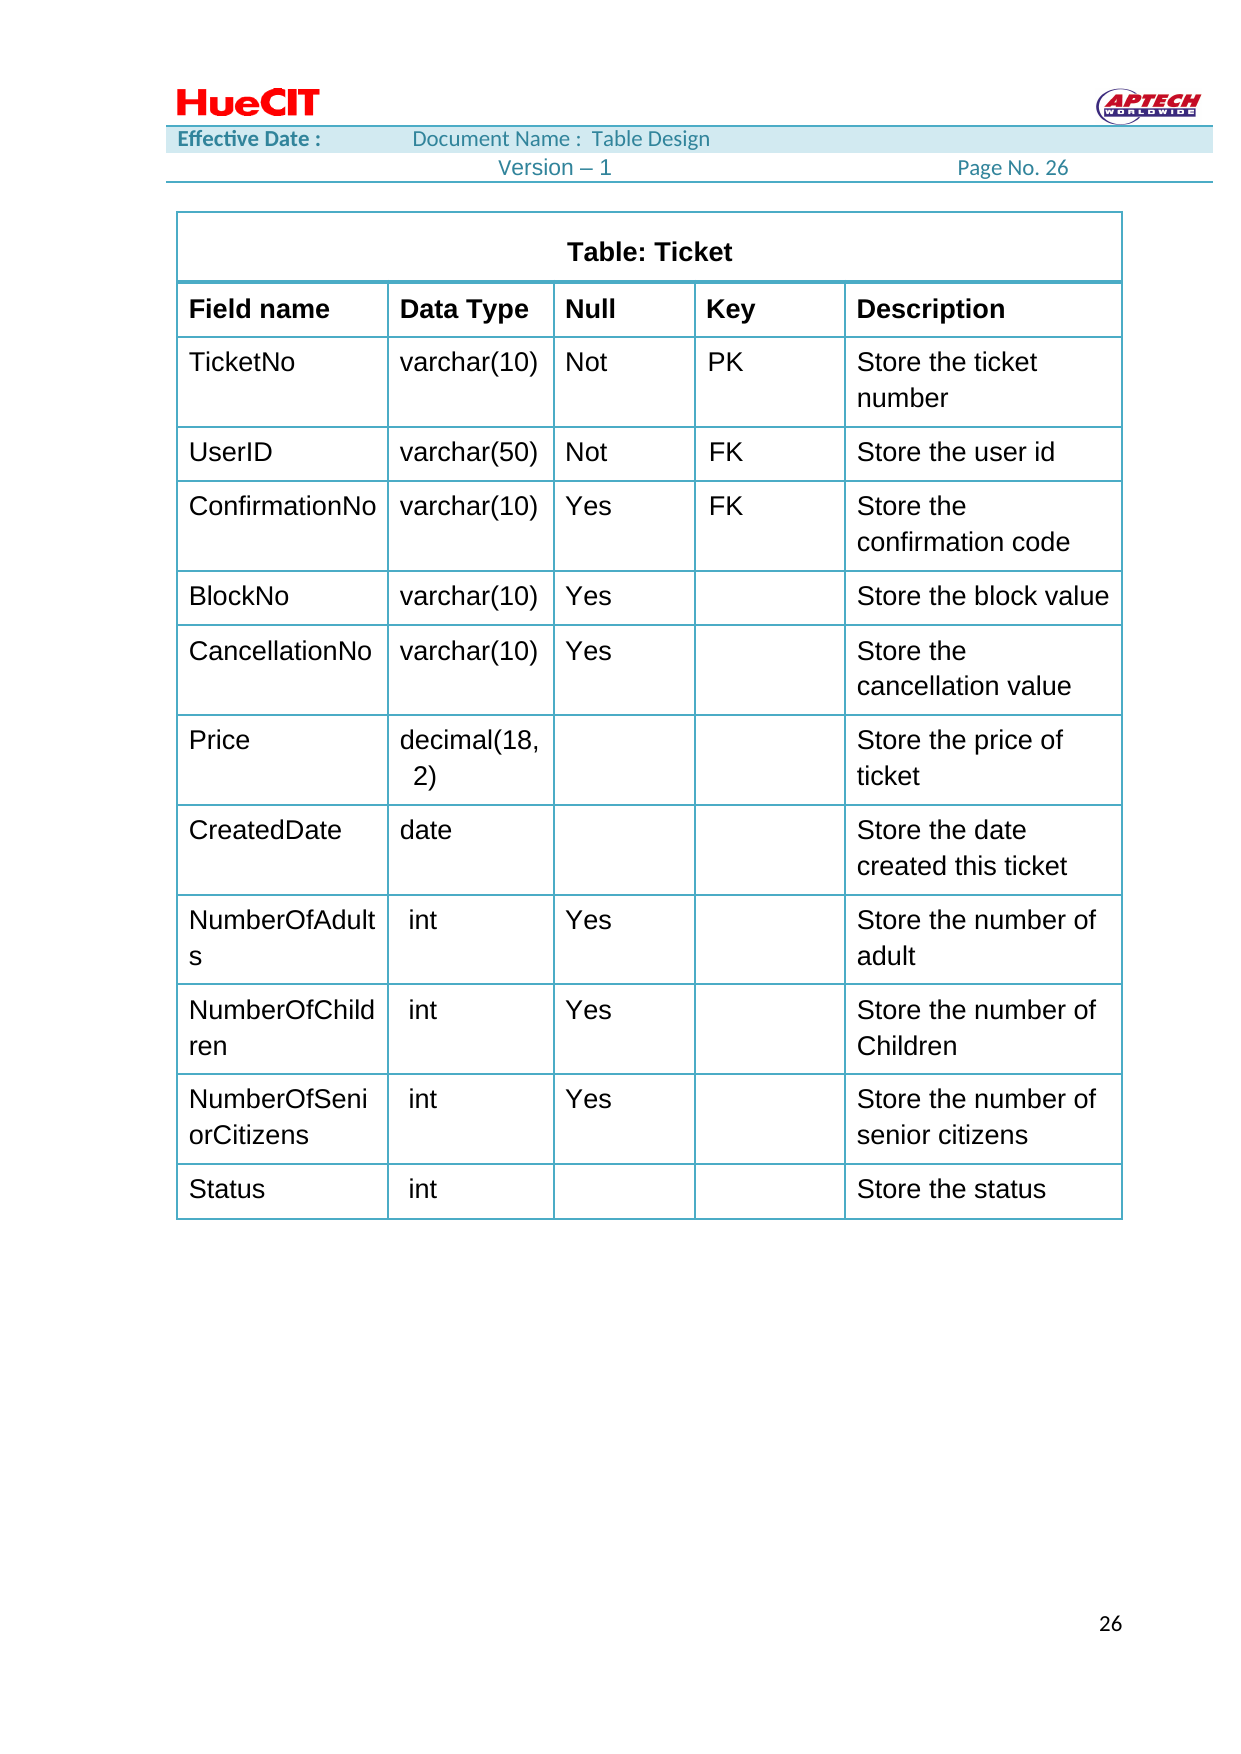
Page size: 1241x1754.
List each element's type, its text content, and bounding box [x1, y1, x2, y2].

table_cell varchar(10) [389, 338, 553, 426]
table_cell varchar(50) [389, 428, 553, 480]
table_cell Price [178, 716, 387, 804]
table_cell CancellationNo [178, 626, 387, 714]
table_cell Yes [555, 626, 694, 714]
table_cell Store the number of senior citizens [846, 1075, 1121, 1163]
table_cell Data Type [389, 284, 553, 336]
table_cell Store the date created this ticket [846, 806, 1121, 893]
table_cell [696, 1075, 844, 1163]
table_cell Status [178, 1165, 387, 1217]
table_cell FK [696, 428, 844, 480]
table_cell Store the block value [846, 572, 1121, 624]
table_cell Yes [555, 482, 694, 569]
table_cell [555, 716, 694, 804]
table_cell BlockNo [178, 572, 387, 624]
table_cell Store the user id [846, 428, 1121, 480]
table_cell [696, 716, 844, 804]
table_cell ConfirmationNo [178, 482, 387, 569]
table_cell Store the number of adult [846, 896, 1121, 983]
table_cell Null [555, 284, 694, 336]
table_cell varchar(10) [389, 572, 553, 624]
table_cell Field name [178, 284, 387, 336]
table_cell int [389, 985, 553, 1073]
table_cell int [389, 896, 553, 983]
table_cell UserID [178, 428, 387, 480]
table_cell varchar(10) [389, 482, 553, 569]
table_cell TicketNo [178, 338, 387, 426]
table_cell Store the confirmation code [846, 482, 1121, 569]
table_cell FK [696, 482, 844, 569]
table_cell Not [555, 428, 694, 480]
picture [1095, 88, 1202, 125]
table_cell Yes [555, 572, 694, 624]
table_header Table: Ticket [178, 213, 1121, 279]
table_cell Key [696, 284, 844, 336]
table_cell NumberOfAdults [178, 896, 387, 983]
table_cell [696, 572, 844, 624]
table_cell Description [846, 284, 1121, 336]
table_cell CreatedDate [178, 806, 387, 893]
table_cell Yes [555, 896, 694, 983]
table_cell Store the price of ticket [846, 716, 1121, 804]
table_cell [696, 1165, 844, 1217]
table_cell date [389, 806, 553, 893]
table_cell [696, 985, 844, 1073]
table_cell NumberOfSeniorCitizens [178, 1075, 387, 1163]
table_cell Store the status [846, 1165, 1121, 1217]
table_cell decimal(18, 2) [389, 716, 553, 804]
table_cell [555, 1165, 694, 1217]
table_cell [696, 896, 844, 983]
table_cell NumberOfChildren [178, 985, 387, 1073]
table_cell Store the cancellation value [846, 626, 1121, 714]
table_cell Yes [555, 985, 694, 1073]
table_cell Store the ticket number [846, 338, 1121, 426]
table_cell Store the number of Children [846, 985, 1121, 1073]
table_cell [555, 806, 694, 893]
picture [177, 88, 320, 118]
table_cell Yes [555, 1075, 694, 1163]
table_cell PK [696, 338, 844, 426]
table_cell [696, 806, 844, 893]
table_cell Not [555, 338, 694, 426]
table_cell int [389, 1075, 553, 1163]
table_cell [696, 626, 844, 714]
table_cell int [389, 1165, 553, 1217]
table_cell varchar(10) [389, 626, 553, 714]
